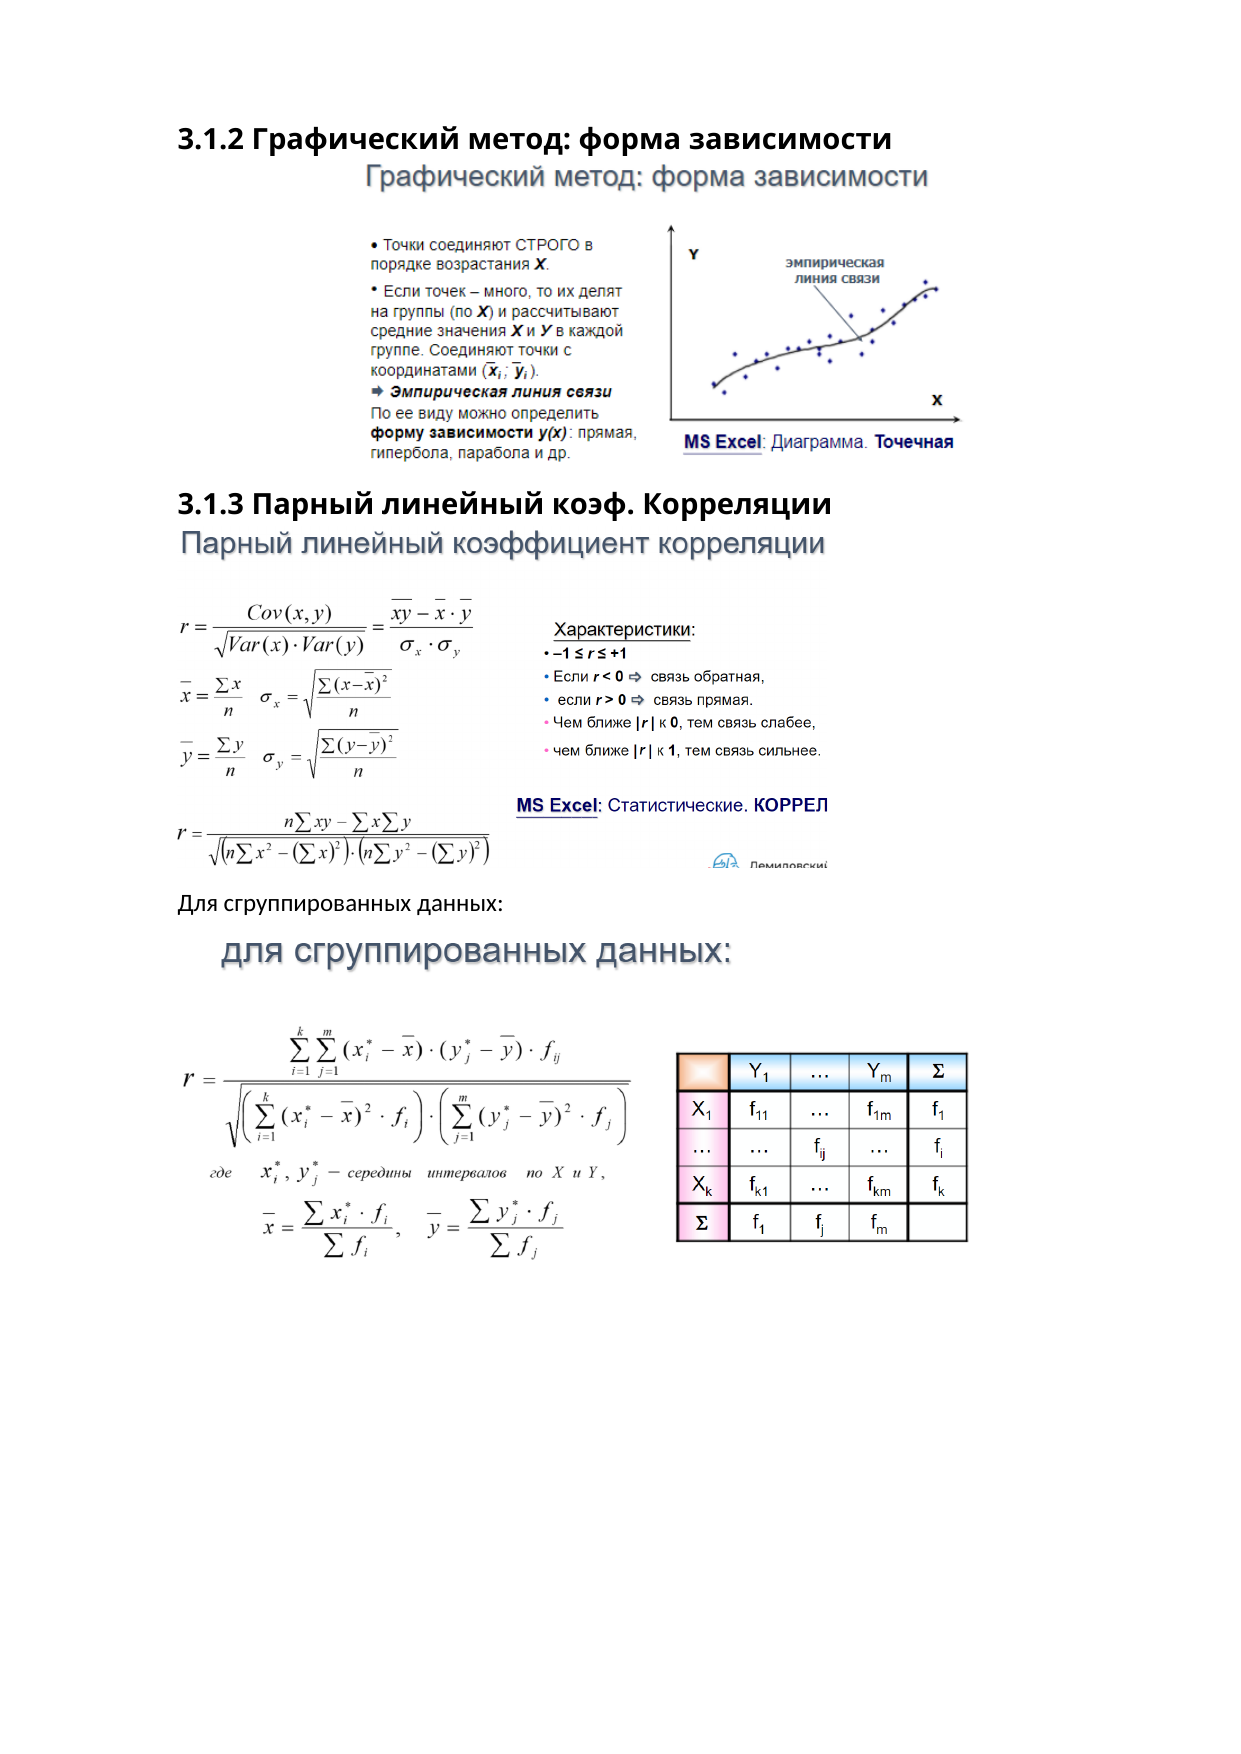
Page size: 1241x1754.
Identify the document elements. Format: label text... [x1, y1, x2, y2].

picture [359, 161, 970, 465]
text Для сгруппированных данных: [177, 887, 1152, 917]
subtitle 3.1.2 Графический метод: форма зависимости [177, 118, 1152, 158]
picture [177, 936, 973, 1277]
picture [177, 526, 828, 868]
subtitle 3.1.3 Парный линейный коэф. Корреляции [177, 483, 1152, 523]
